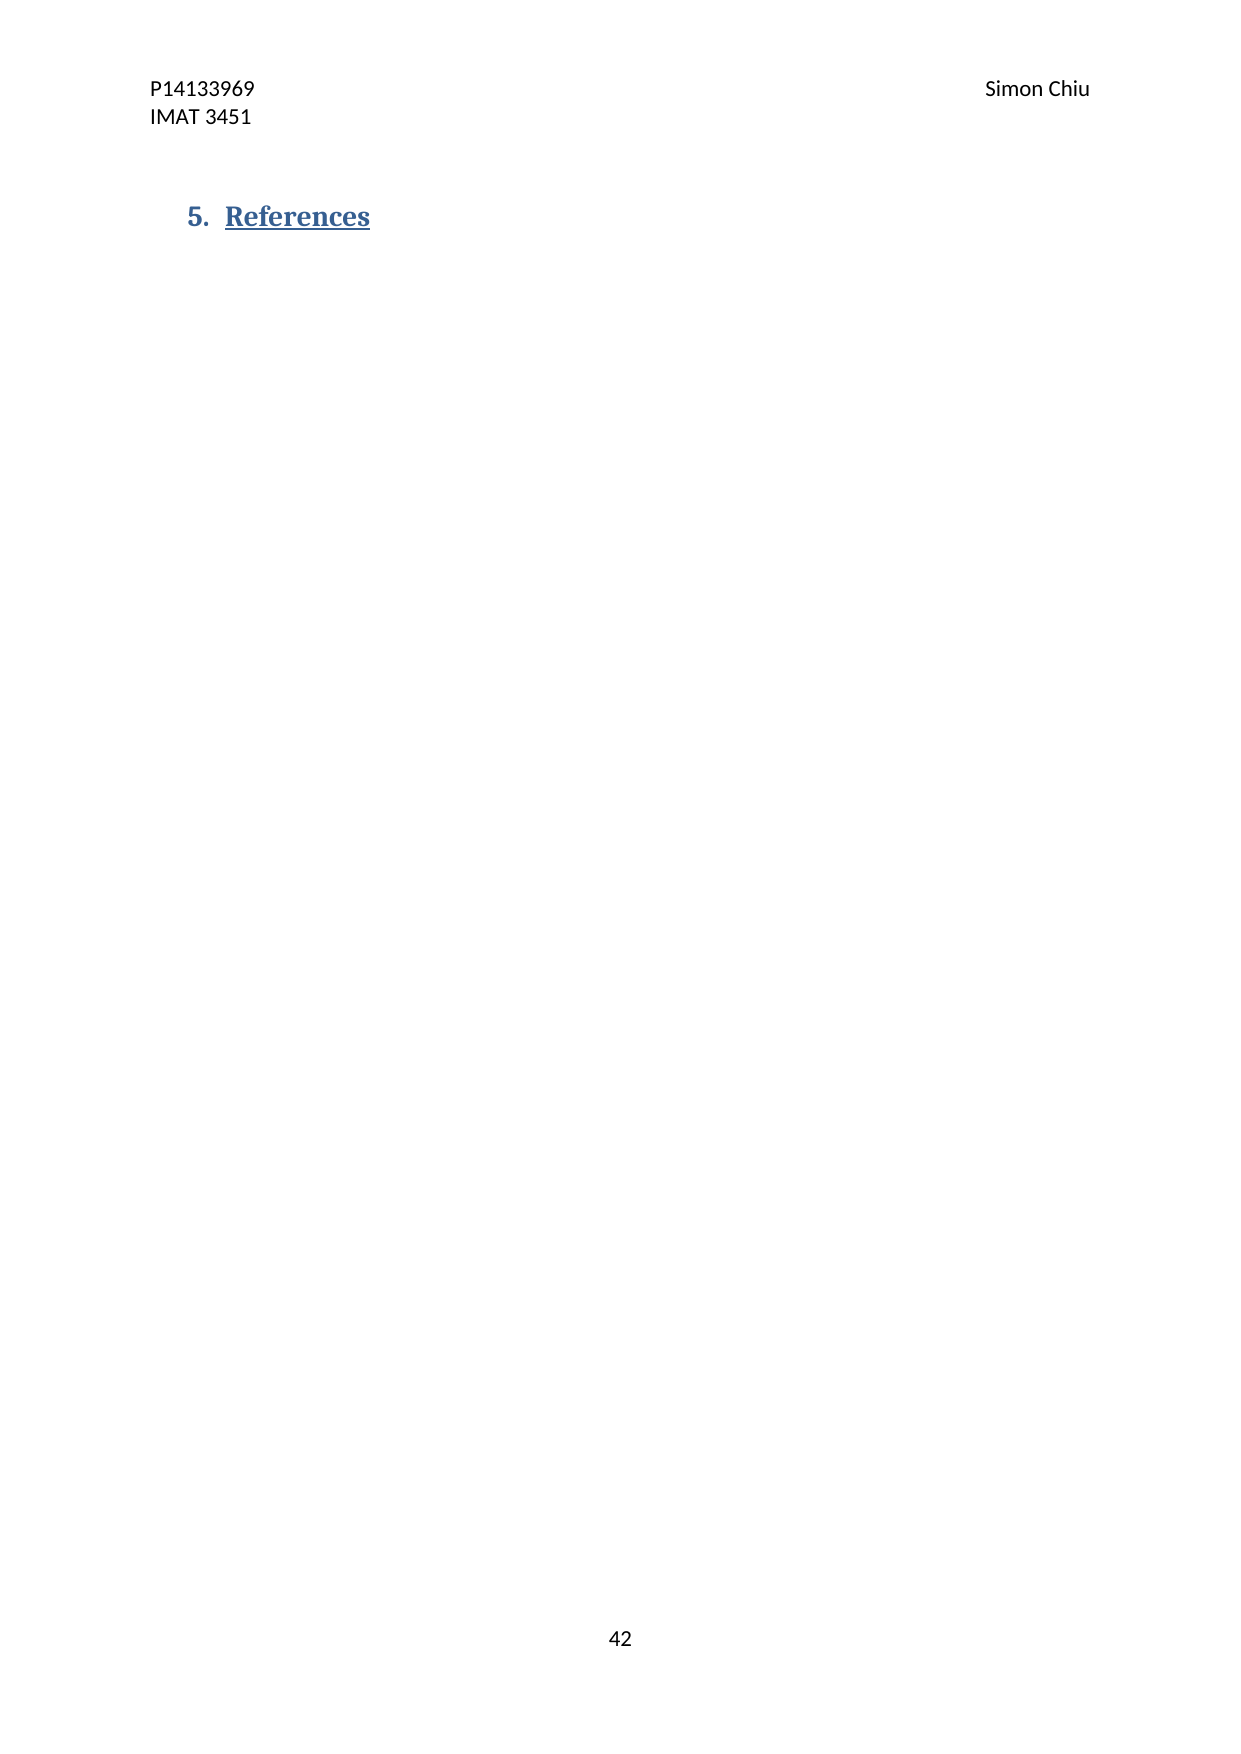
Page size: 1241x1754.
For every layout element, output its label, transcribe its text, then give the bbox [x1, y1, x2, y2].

subtitle References [187, 200, 1090, 233]
